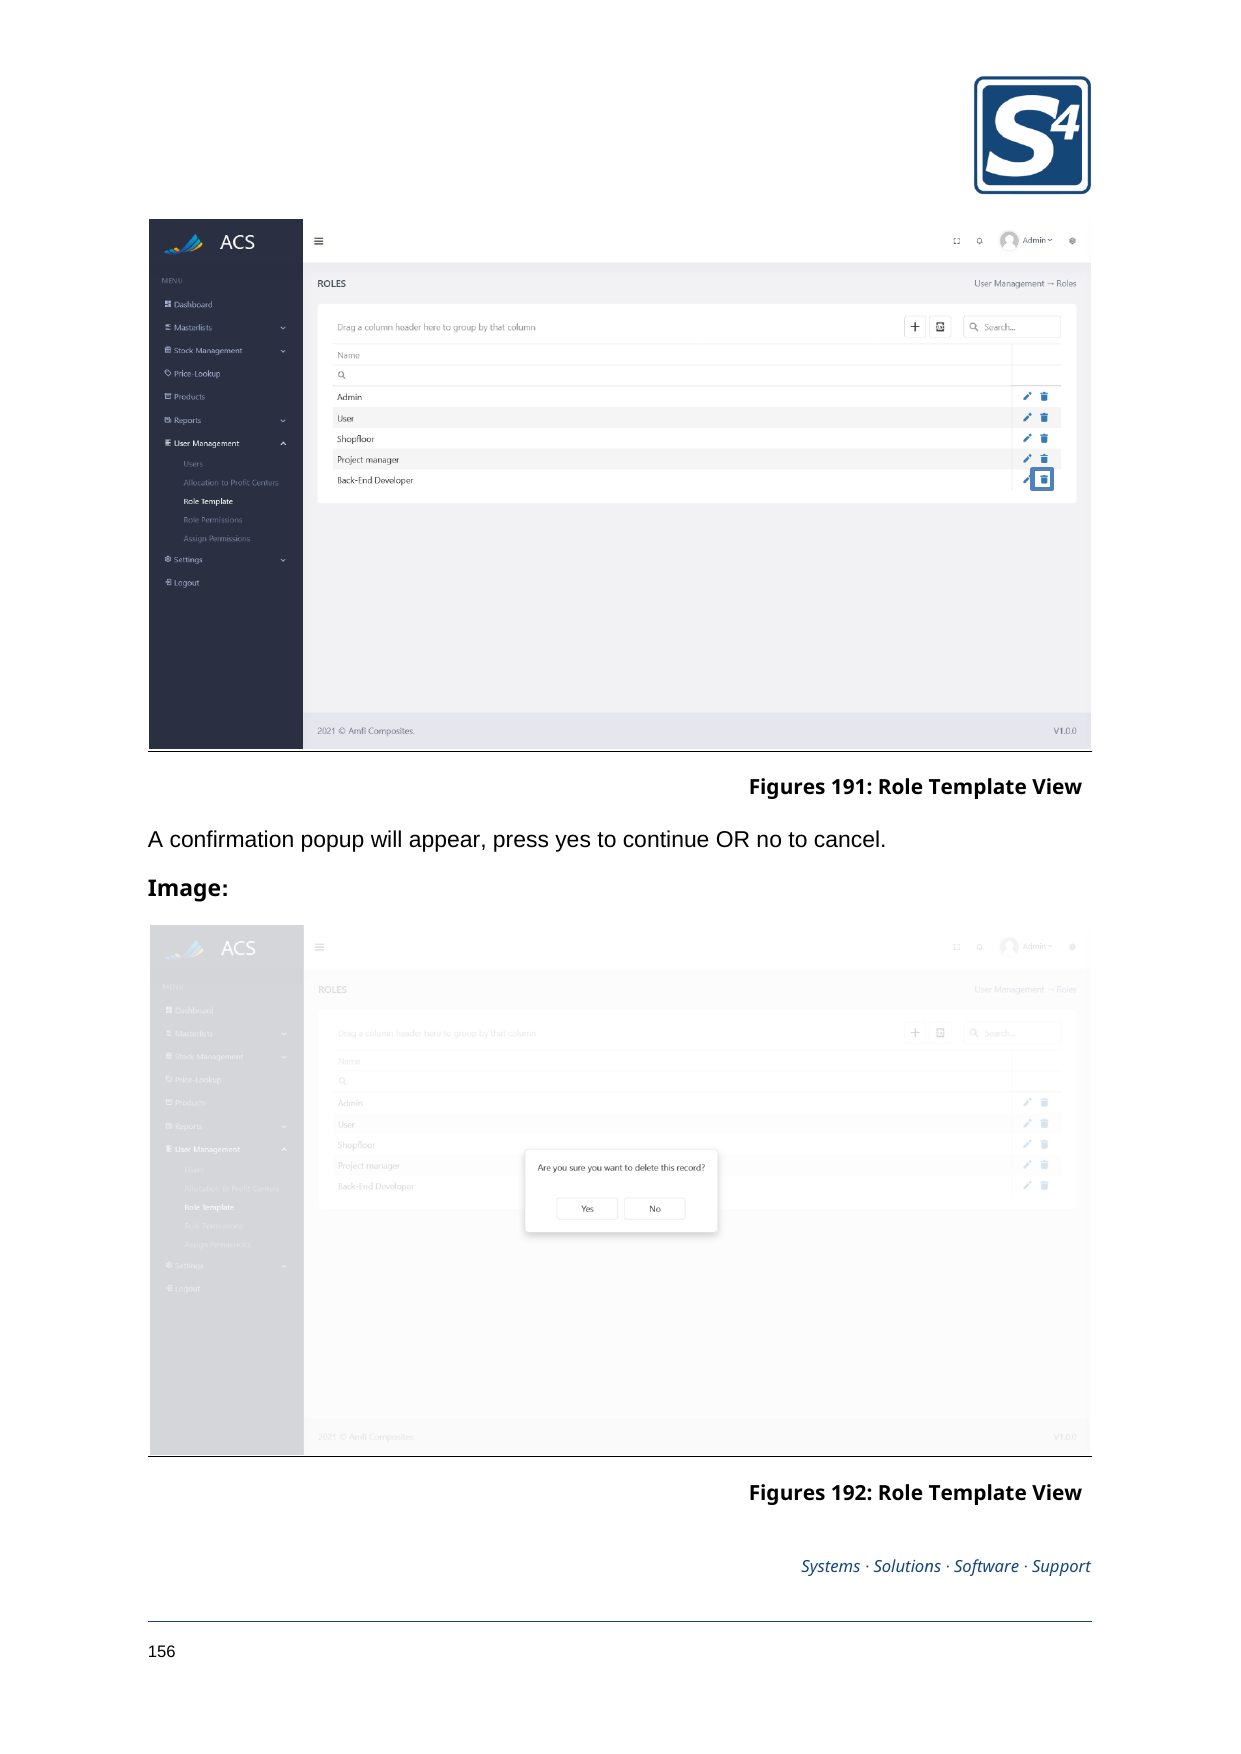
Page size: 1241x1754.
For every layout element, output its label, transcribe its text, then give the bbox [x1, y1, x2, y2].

text Figures 192: Role Template View [738, 1478, 1092, 1506]
picture [150, 925, 1091, 1455]
text Figures 191: Role Template View [738, 772, 1092, 801]
text Image: [148, 872, 1092, 903]
picture [972, 75, 1093, 196]
text A confirmation popup will appear, press yes to continue OR no to cancel. [148, 826, 1092, 852]
picture [149, 219, 1091, 749]
